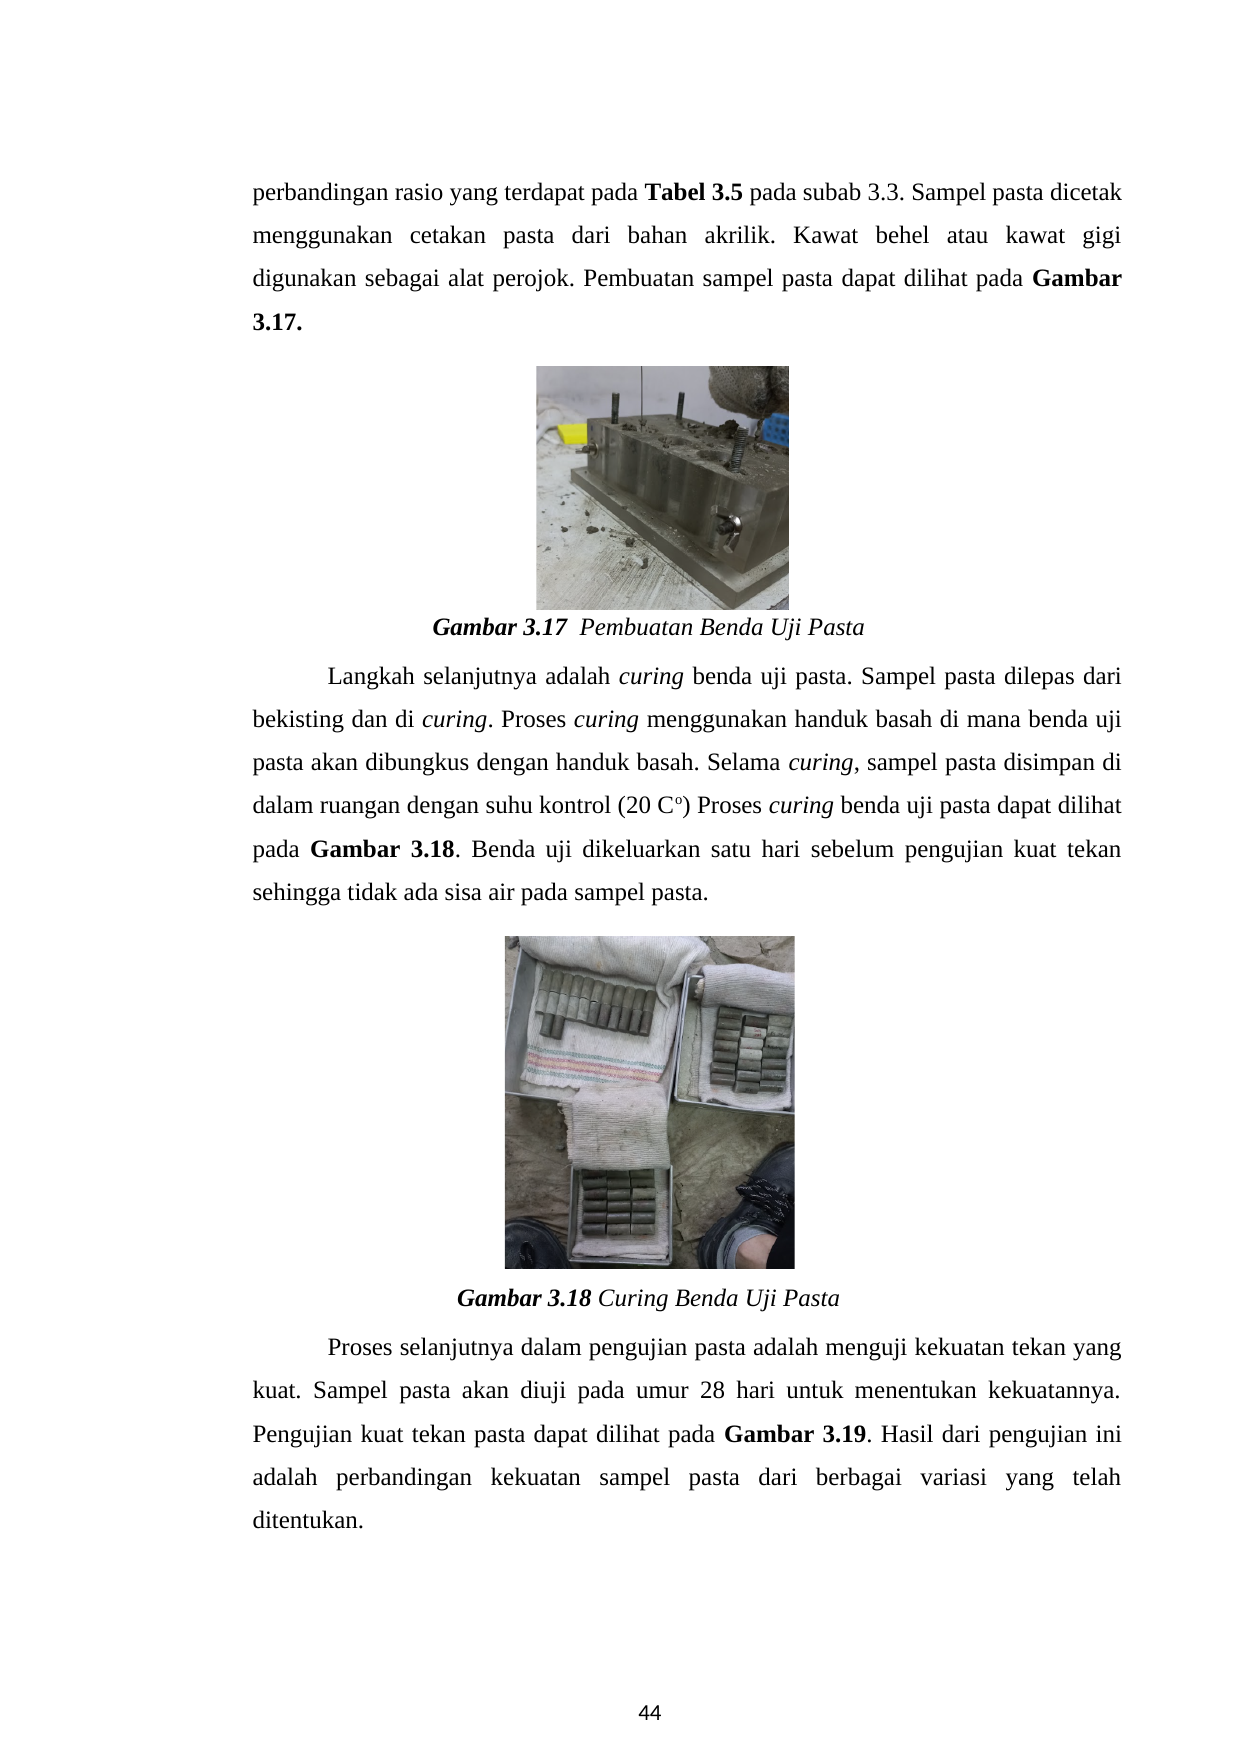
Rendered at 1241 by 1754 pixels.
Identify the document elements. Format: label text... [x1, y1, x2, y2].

text Langkah selanjutnya adalah curing benda uji pasta. Sampel pasta dilepas dari bekisting dan di curing. Proses curing menggunakan handuk basah di mana benda uji pasta akan dibungkus dengan handuk basah. Selama curing, sampel pasta disimpan di dalam ruangan dengan suhu kontrol (20 Co) Proses curing benda uji pasta dapat dilihat pada Gambar 3.18. Benda uji dikeluarkan satu hari sebelum pengujian kuat tekan sehingga tidak ada sisa air pada sampel pasta. [252, 661, 1122, 906]
picture [504, 936, 795, 1269]
text Gambar 3.18 Curing Benda Uji Pasta [177, 1283, 1122, 1312]
text Gambar 3.17 Pembuatan Benda Uji Pasta [177, 612, 1122, 640]
text Proses selanjutnya dalam pengujian pasta adalah menguji kekuatan tekan yang kuat. Sampel pasta akan diuji pada umur 28 hari untuk menentukan kekuatannya. Pengujian kuat tekan pasta dapat dilihat pada Gambar 3.19. Hasil dari pengujian ini adalah perbandingan kekuatan sampel pasta dari berbagai variasi yang telah ditentukan. [252, 1332, 1122, 1534]
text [252, 177, 1122, 335]
picture [536, 366, 789, 610]
